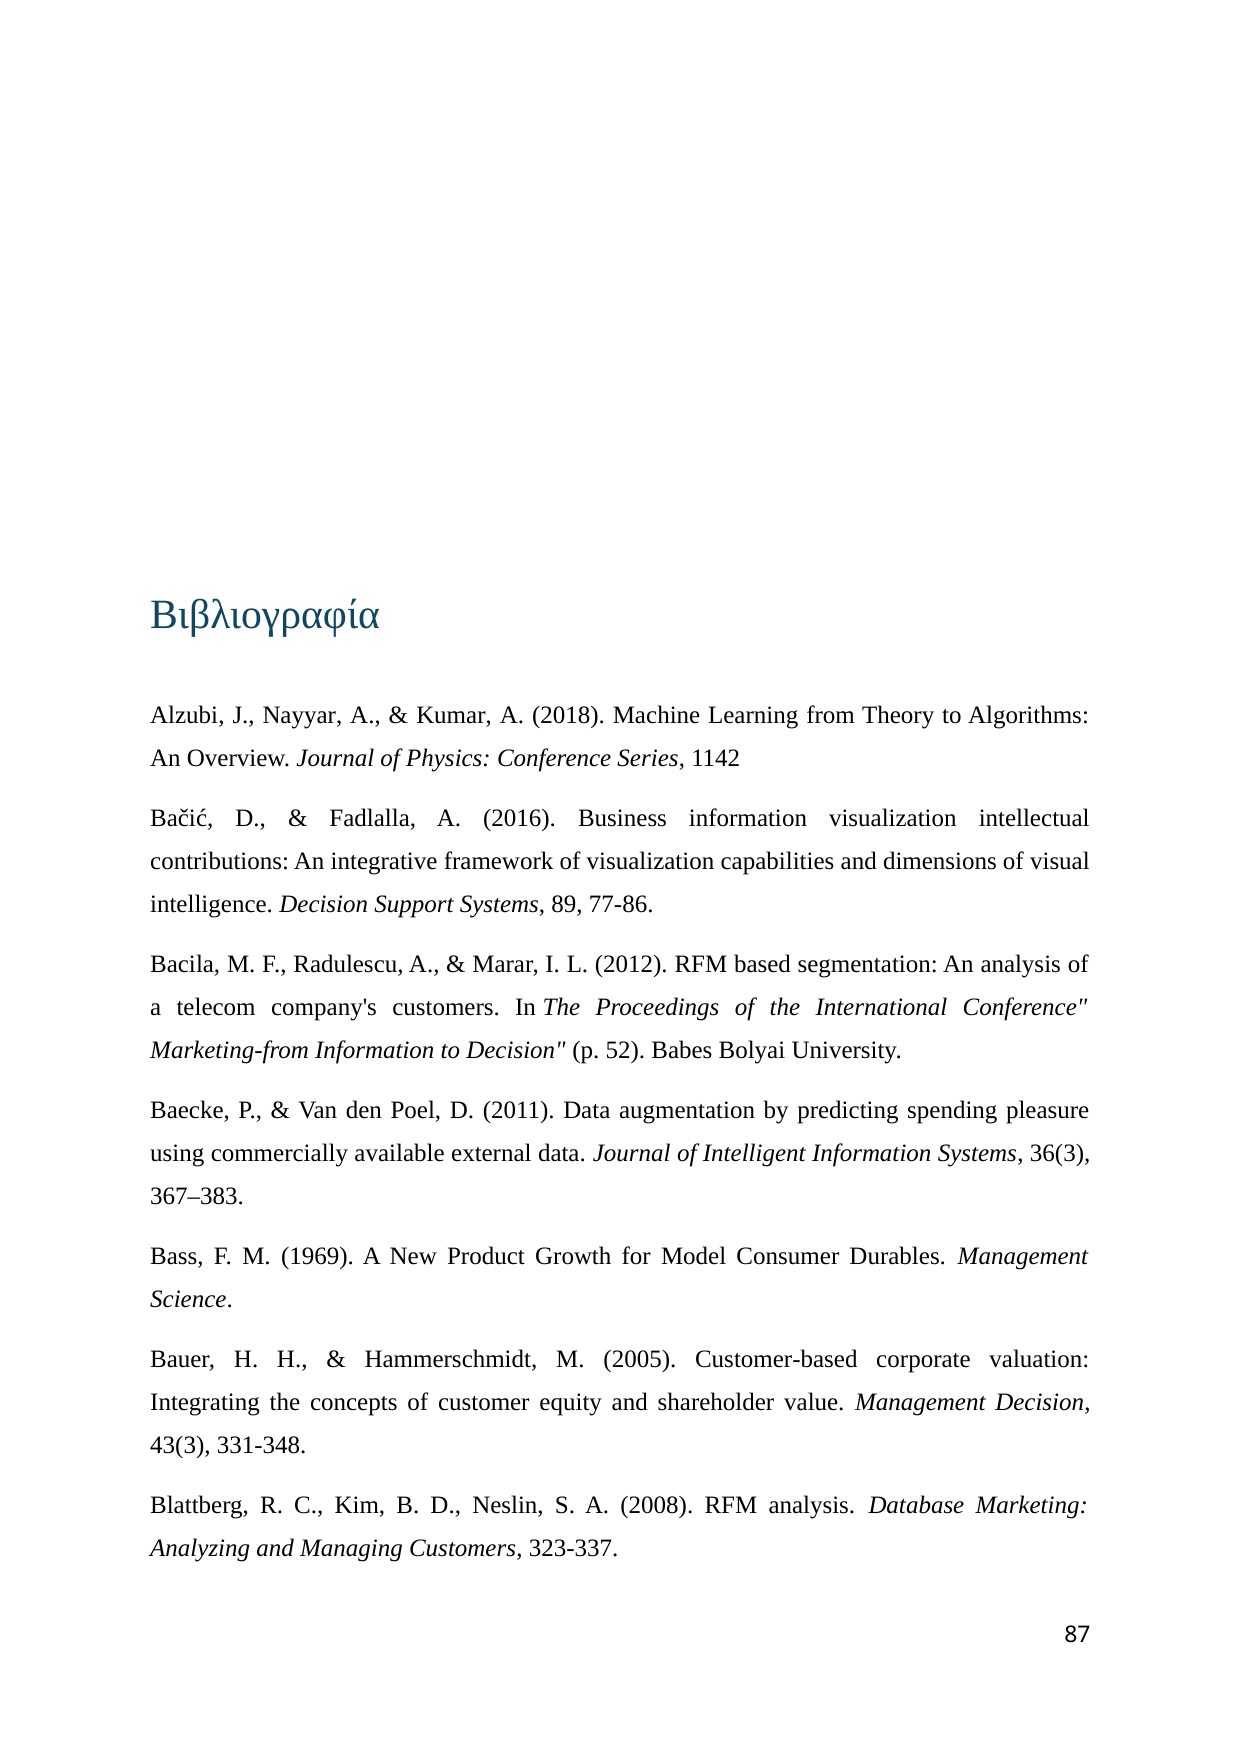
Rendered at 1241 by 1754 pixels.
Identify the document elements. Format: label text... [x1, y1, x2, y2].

text Alzubi, J., Nayyar, A., & Kumar, A. (2018). Machine Learning from Theory to Algorithms: An Overview. Journal of Physics: Conference Series, 1142 [150, 700, 1090, 772]
text Bauer, H. H., & Hammerschmidt, M. (2005). Customer‐based corporate valuation: Integrating the concepts of customer equity and shareholder value. Management Decision, 43(3), 331-348. [150, 1344, 1090, 1459]
text Baecke, P., & Van den Poel, D. (2011). Data augmentation by predicting spending pleasure using commercially available external data. Journal of Intelligent Information Systems, 36(3), 367–383. [150, 1095, 1090, 1210]
subtitle Βιβλιογραφία [150, 589, 1090, 637]
text Bacila, M. F., Radulescu, A., & Marar, I. L. (2012). RFM based segmentation: An analysis of a telecom company's customers. In The Proceedings of the International Conference" Marketing-from Information to Decision" (p. 52). Babes Bolyai University. [150, 949, 1090, 1064]
text Blattberg, R. C., Kim, B. D., Neslin, S. A. (2008). RFM analysis. Database Marketing: Analyzing and Managing Customers, 323-337. [150, 1490, 1090, 1562]
text Bass, F. M. (1969). A New Product Growth for Model Consumer Durables. Management Science. [150, 1241, 1090, 1313]
text Bačić, D., & Fadlalla, A. (2016). Business information visualization intellectual contributions: An integrative framework of visualization capabilities and dimensions of visual intelligence. Decision Support Systems, 89, 77-86. [150, 803, 1090, 918]
